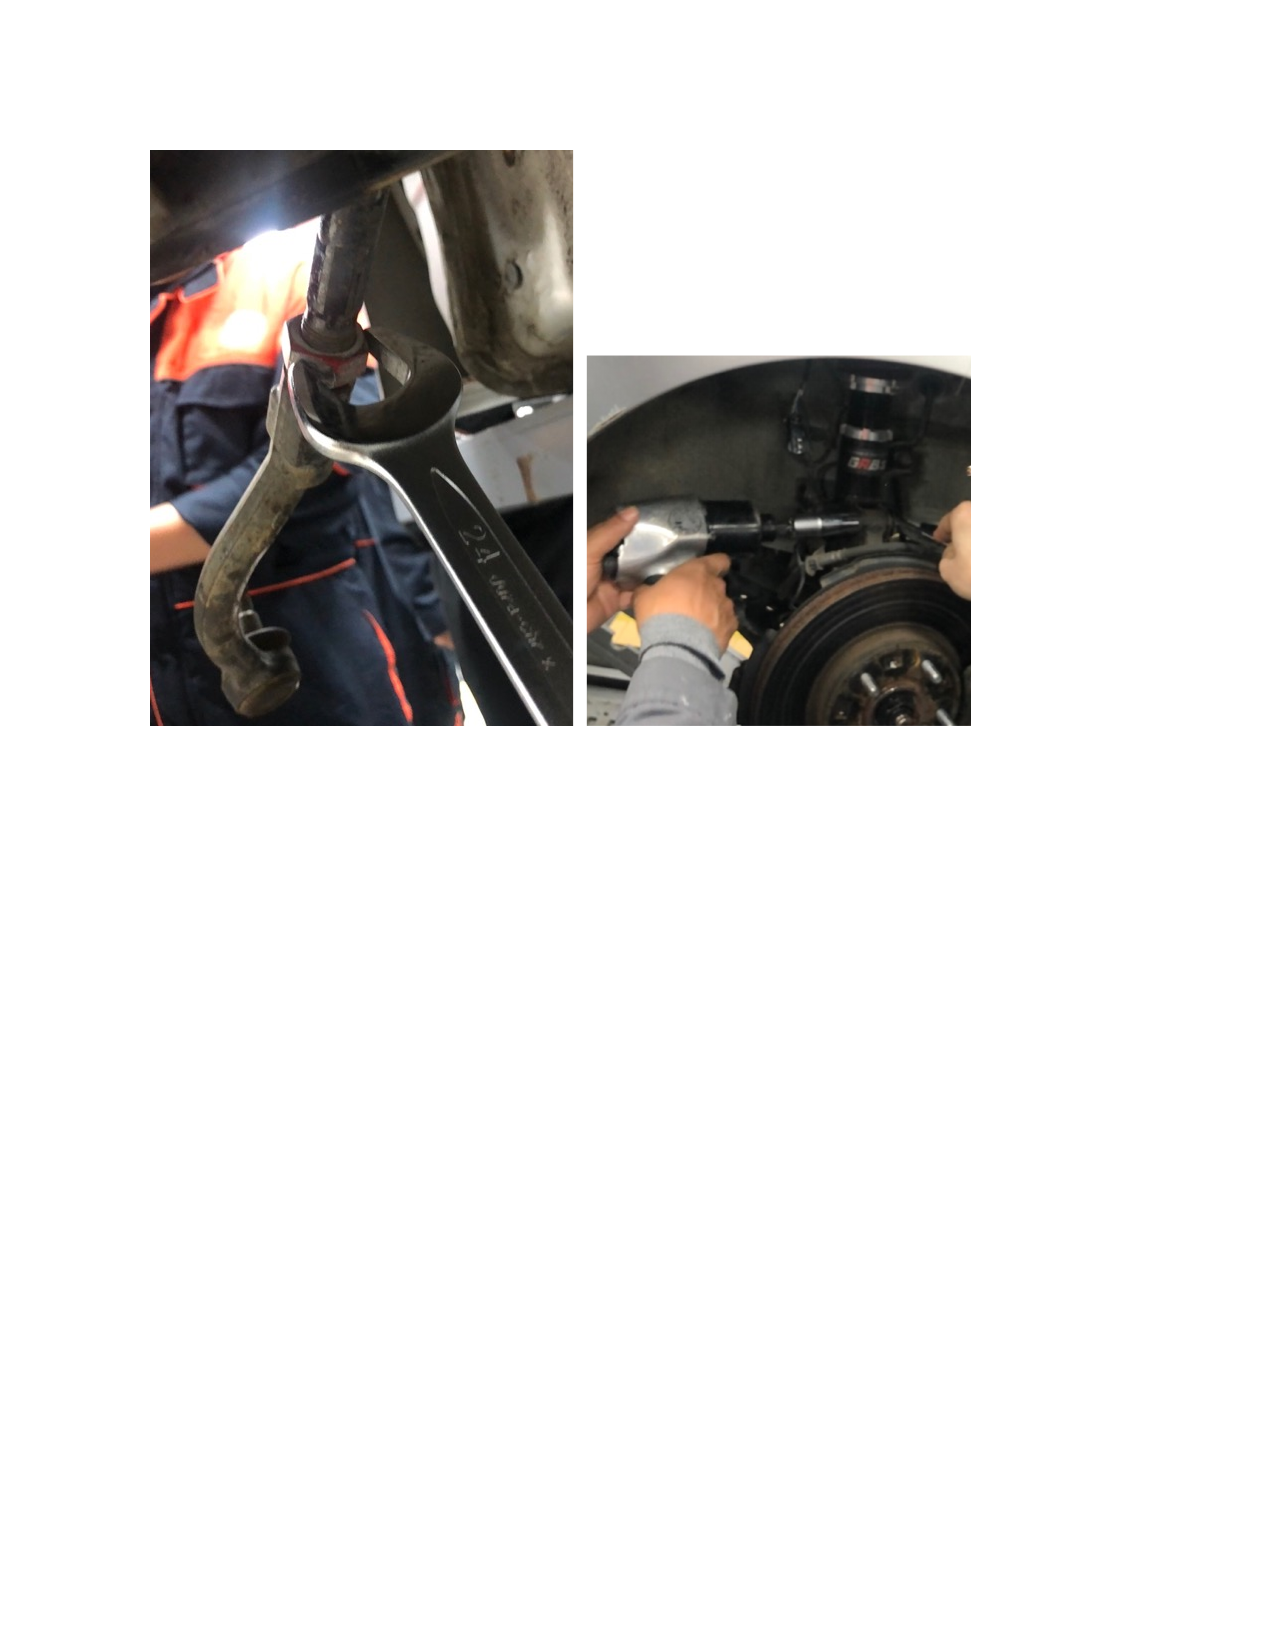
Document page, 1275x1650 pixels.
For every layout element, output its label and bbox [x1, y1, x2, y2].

picture [150, 150, 574, 726]
picture [587, 356, 971, 725]
